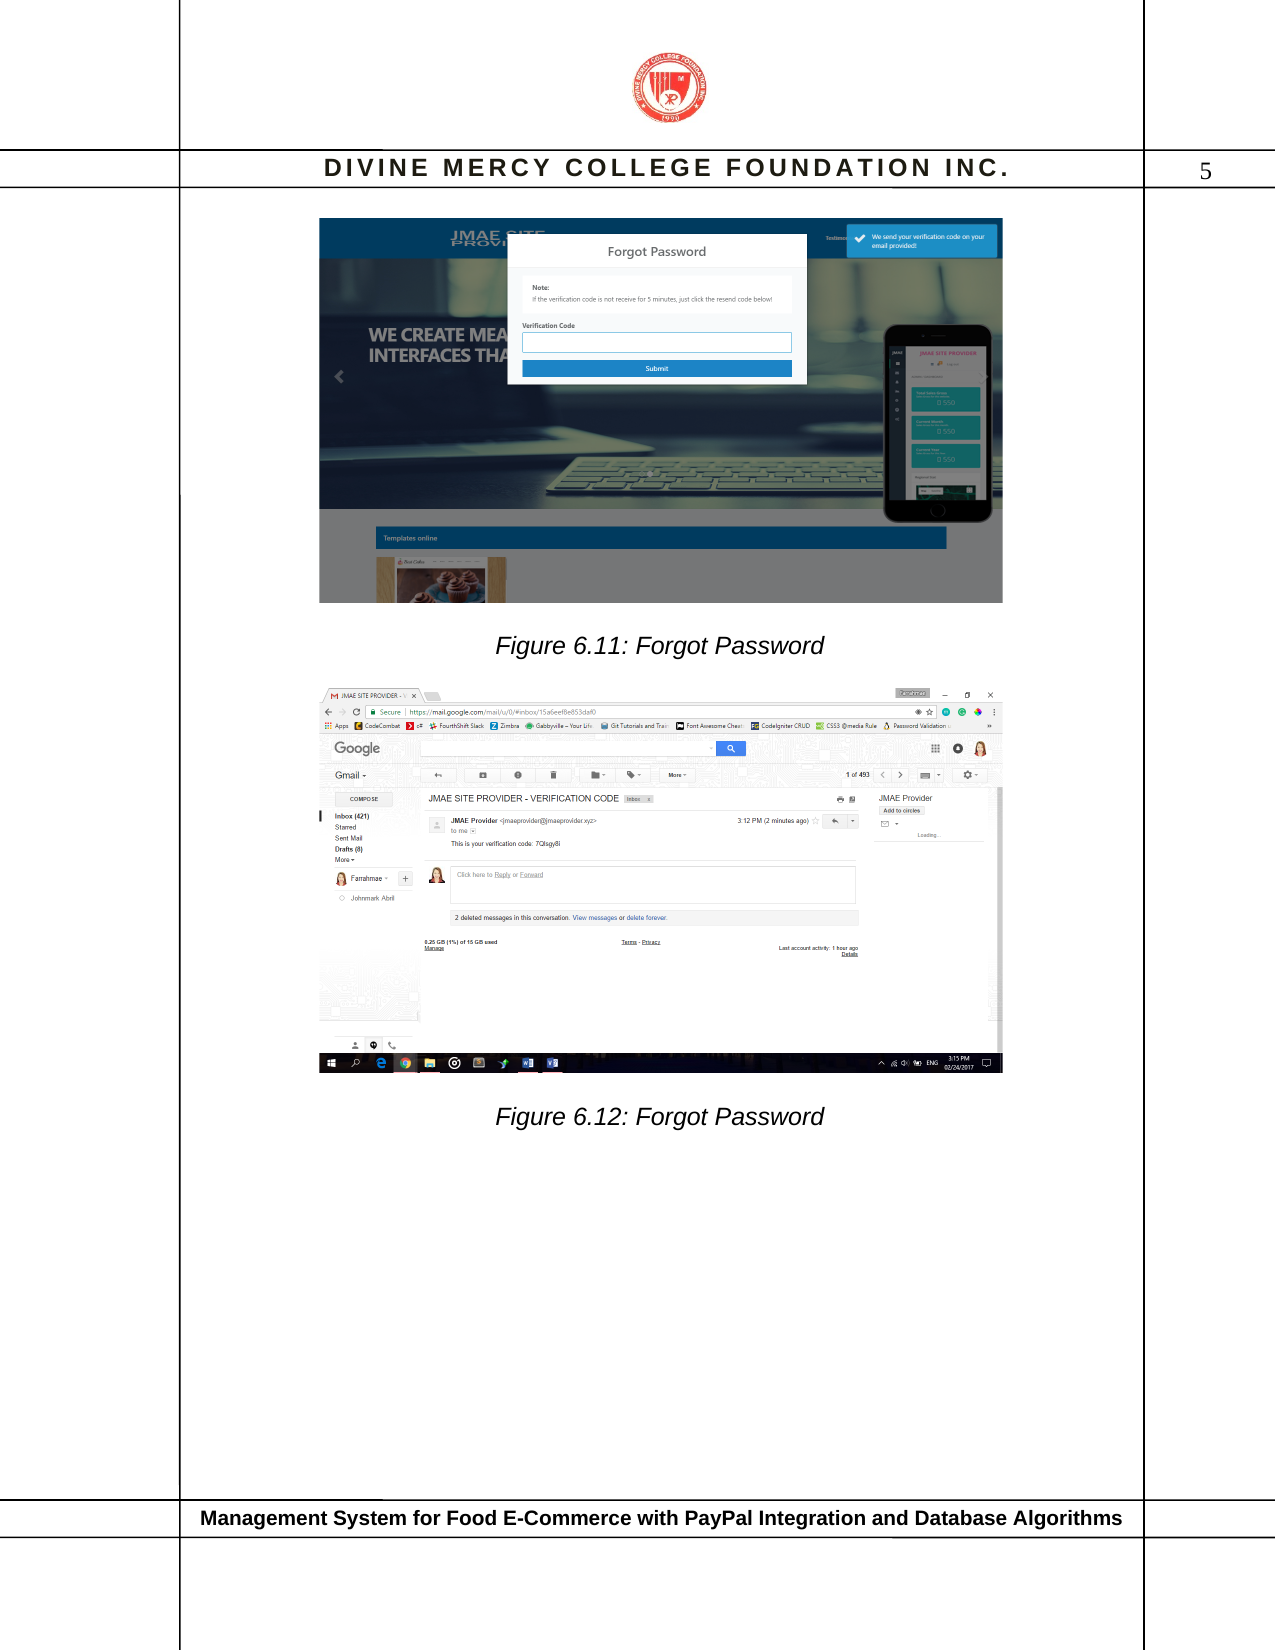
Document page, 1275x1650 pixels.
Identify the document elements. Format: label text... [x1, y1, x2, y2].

picture [319, 688, 1003, 1073]
text Figure 6.11: Forgot Password [187, 631, 1134, 660]
text Figure 6.12: Forgot Password [187, 1101, 1134, 1130]
picture [319, 218, 1003, 603]
picture [632, 52, 709, 123]
